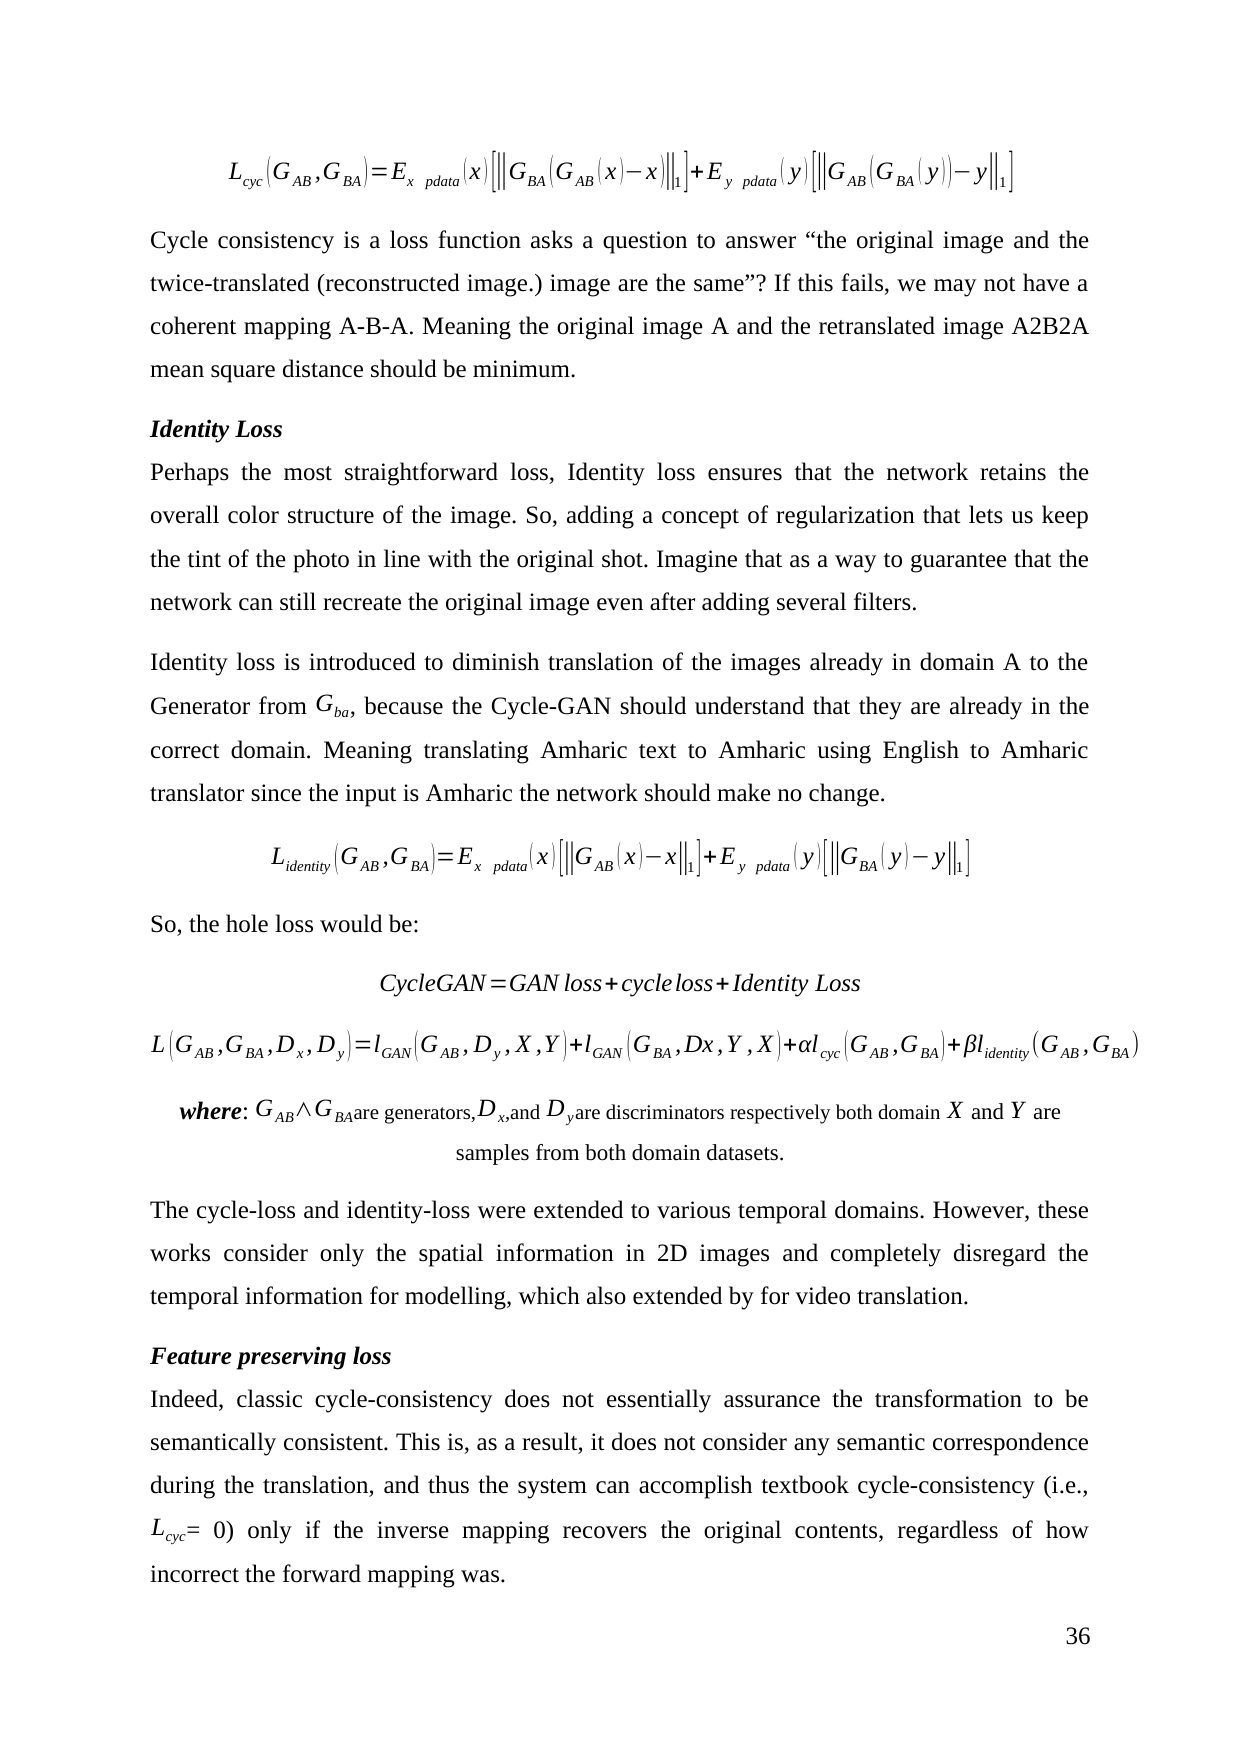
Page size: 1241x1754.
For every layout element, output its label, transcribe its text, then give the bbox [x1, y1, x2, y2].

text Indeed, classic cycle-consistency does not essentially assurance the transformation to be semantically consistent. This is, as a result, it does not consider any semantic correspondence during the translation, and thus the system can accomplish textbook cycle-consistency (i.e., = 0) only if the inverse mapping recovers the original contents, regardless of how incorrect the forward mapping was. [150, 1384, 1090, 1588]
subtitle Feature preserving loss [150, 1341, 1090, 1370]
text The cycle-loss and identity-loss were extended to various temporal domains. However, these works consider only the spatial information in 2D images and completely disregard the temporal information for modelling, which also extended by for video translation. [150, 1195, 1090, 1310]
text where: are generators,,and are discriminators respectively both domain and are samples from both domain datasets. [150, 1094, 1090, 1165]
text Cycle consistency is a loss function asks a question to answer “the original image and the twice-translated (reconstructed image.) image are the same”? If this fails, we may not have a coherent mapping A-B-A. Meaning the original image A and the retranslated image A2B2A mean square distance should be minimum. [150, 225, 1090, 383]
text So, the hole loss would be: [150, 909, 1090, 938]
text Perhaps the most straightforward loss, Identity loss ensures that the network retains the overall color structure of the image. So, adding a concept of regularization that lets us keep the tint of the photo in line with the original shot. Imagine that as a way to guarantee that the network can still recreate the original image even after adding several filters. [150, 457, 1090, 616]
subtitle Identity Loss [150, 414, 1090, 443]
text Identity loss is introduced to diminish translation of the images already in domain A to the Generator from , because the Cycle-GAN should understand that they are already in the correct domain. Meaning translating Amharic text to Amharic using English to Amharic translator since the input is Amharic the network should make no change. [150, 647, 1090, 807]
